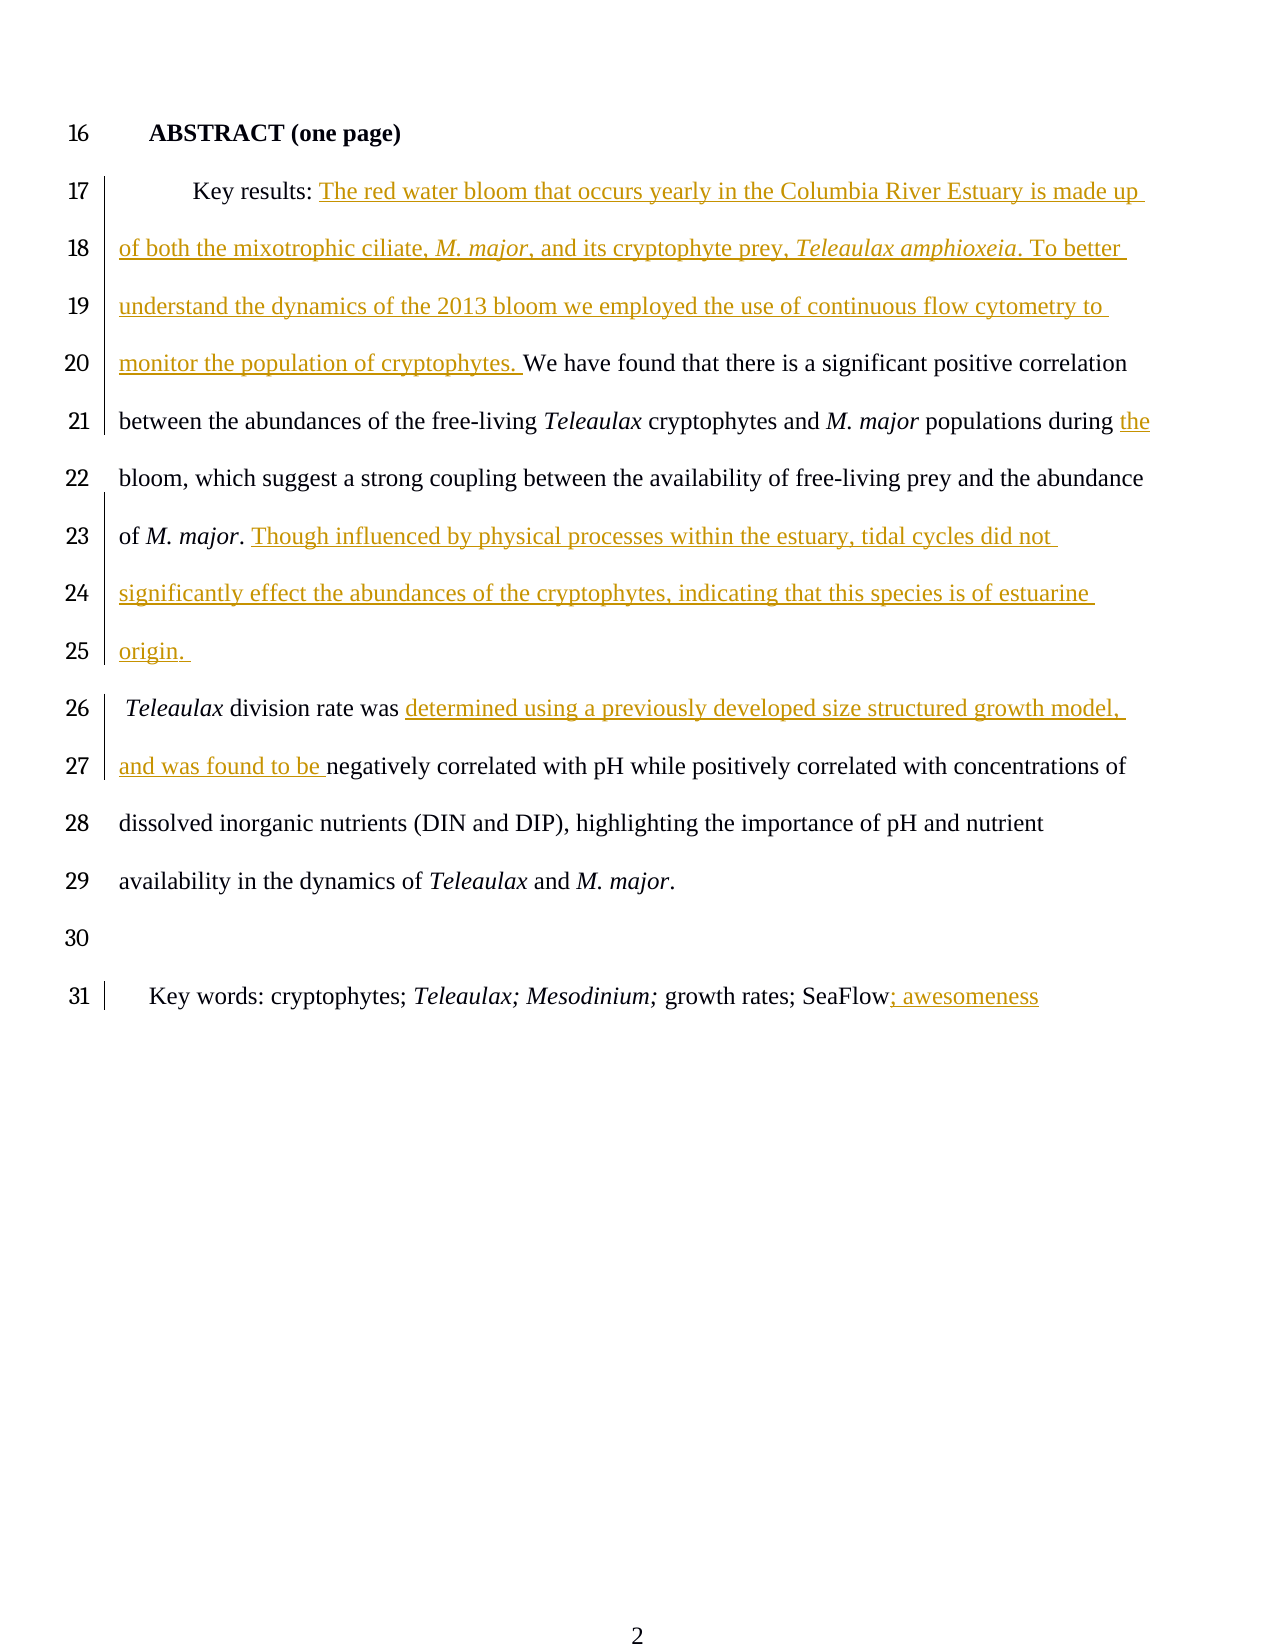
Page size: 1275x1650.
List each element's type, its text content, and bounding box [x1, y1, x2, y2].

text Key results: We have found that there is a significant positive correlation between the abundances of the free-living Teleaulax cryptophytes and M. major populations during bloom, which suggest a strong coupling between the availability of free-living prey and the abundance of M. major. [118, 176, 1156, 665]
text ABSTRACT (one page) [118, 118, 1156, 147]
text Teleaulax division rate was negatively correlated with pH while positively correlated with concentrations of dissolved inorganic nutrients (DIN and DIP), highlighting the importance of pH and nutrient availability in the dynamics of Teleaulax and M. major. [118, 693, 1156, 895]
text Key words: cryptophytes; Teleaulax; Mesodinium; growth rates; SeaFlow [118, 981, 1156, 1010]
